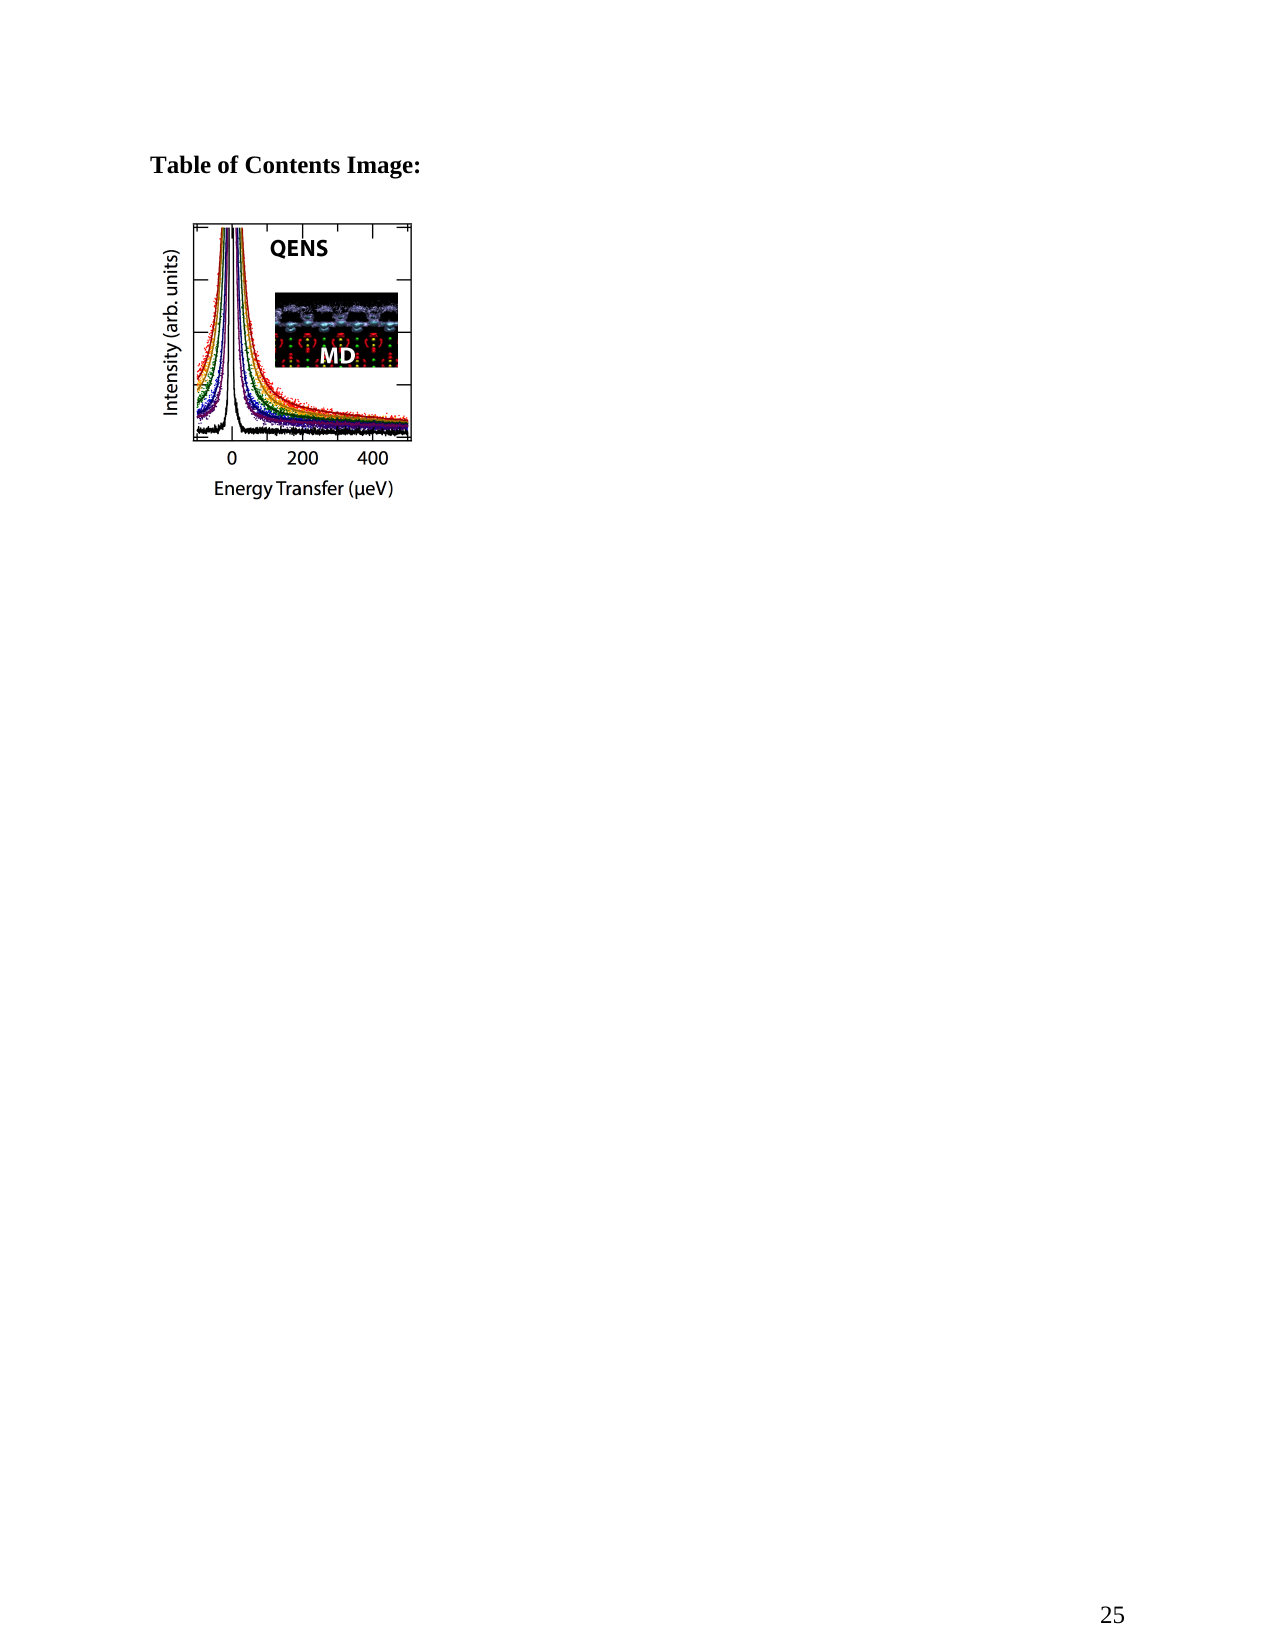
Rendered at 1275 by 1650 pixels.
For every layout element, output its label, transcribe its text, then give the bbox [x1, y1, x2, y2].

text Table of Contents Image: [150, 150, 1125, 179]
picture [150, 207, 451, 508]
